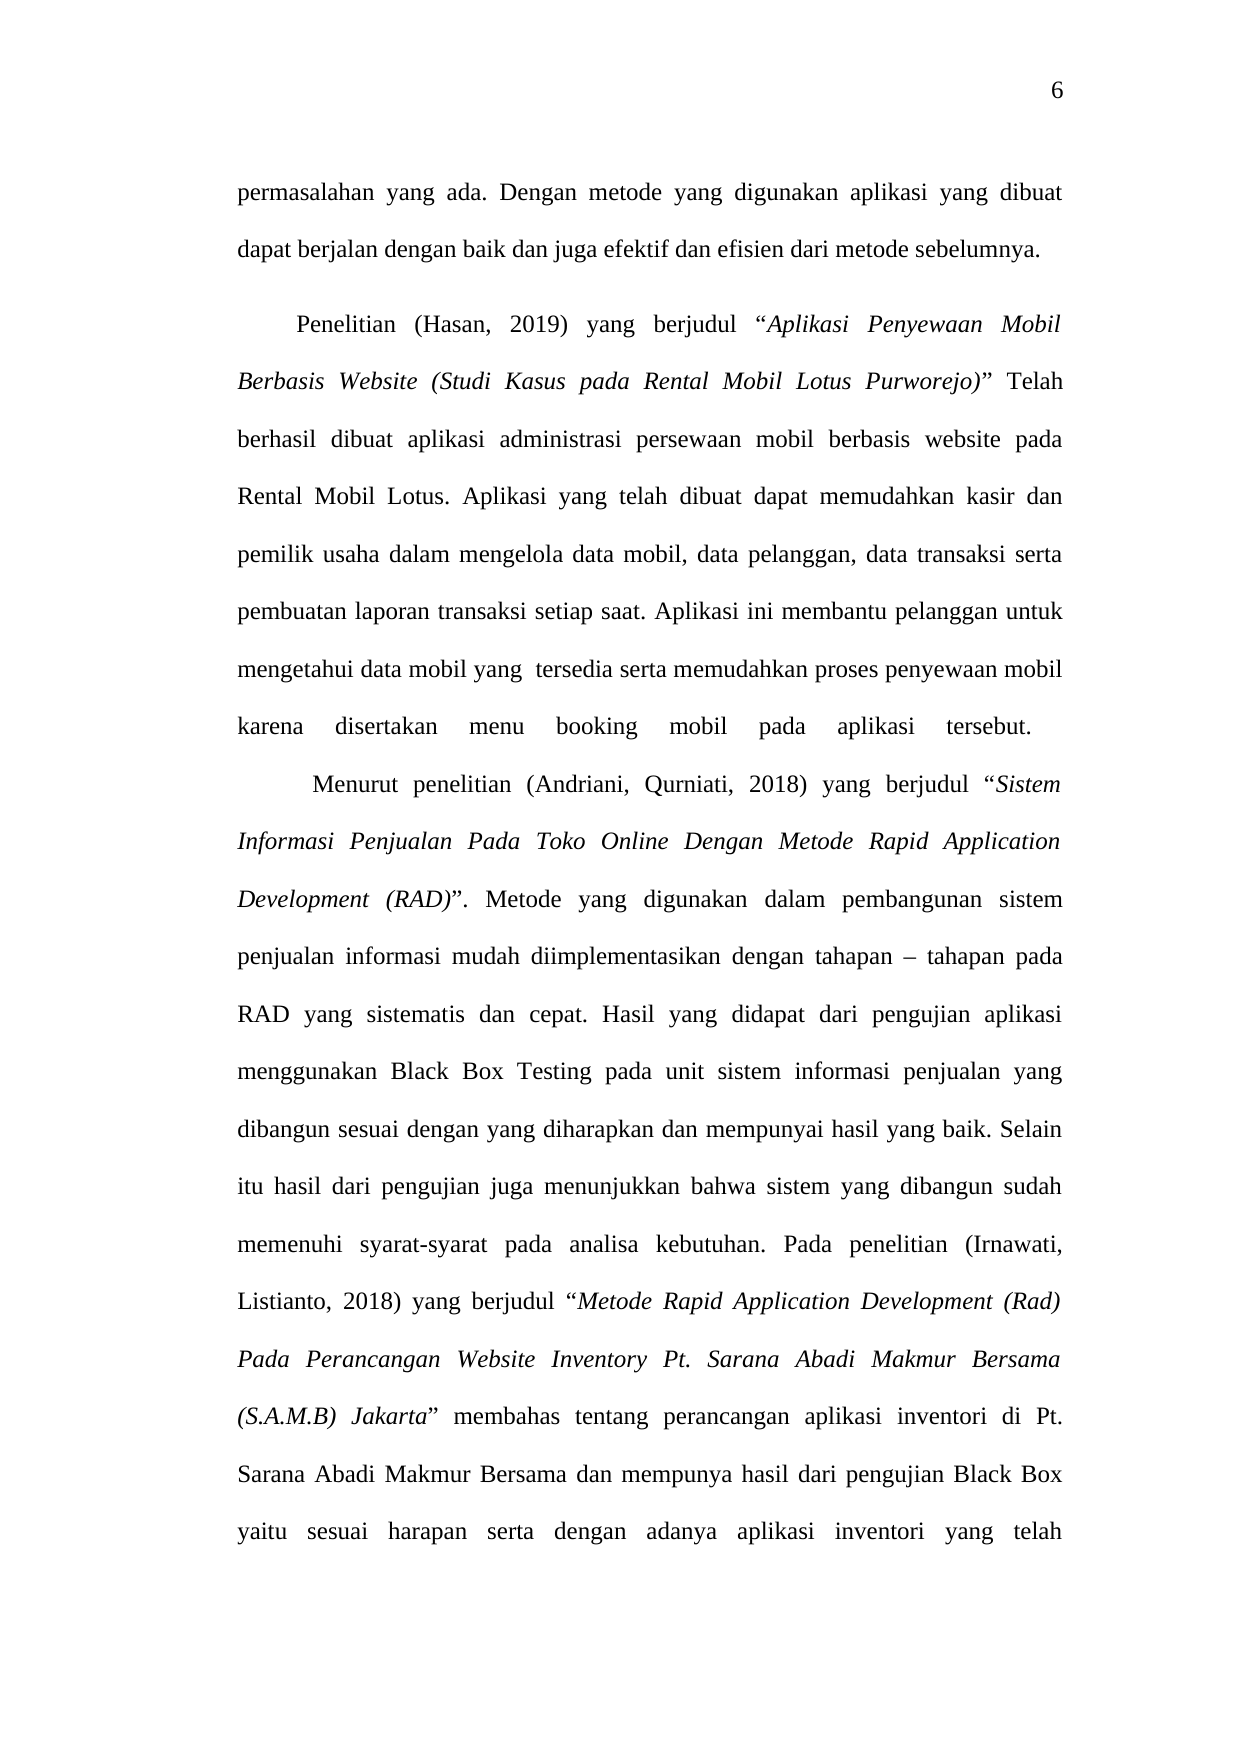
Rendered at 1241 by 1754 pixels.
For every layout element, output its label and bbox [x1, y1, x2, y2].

text [237, 309, 1063, 1545]
text [237, 177, 1063, 263]
